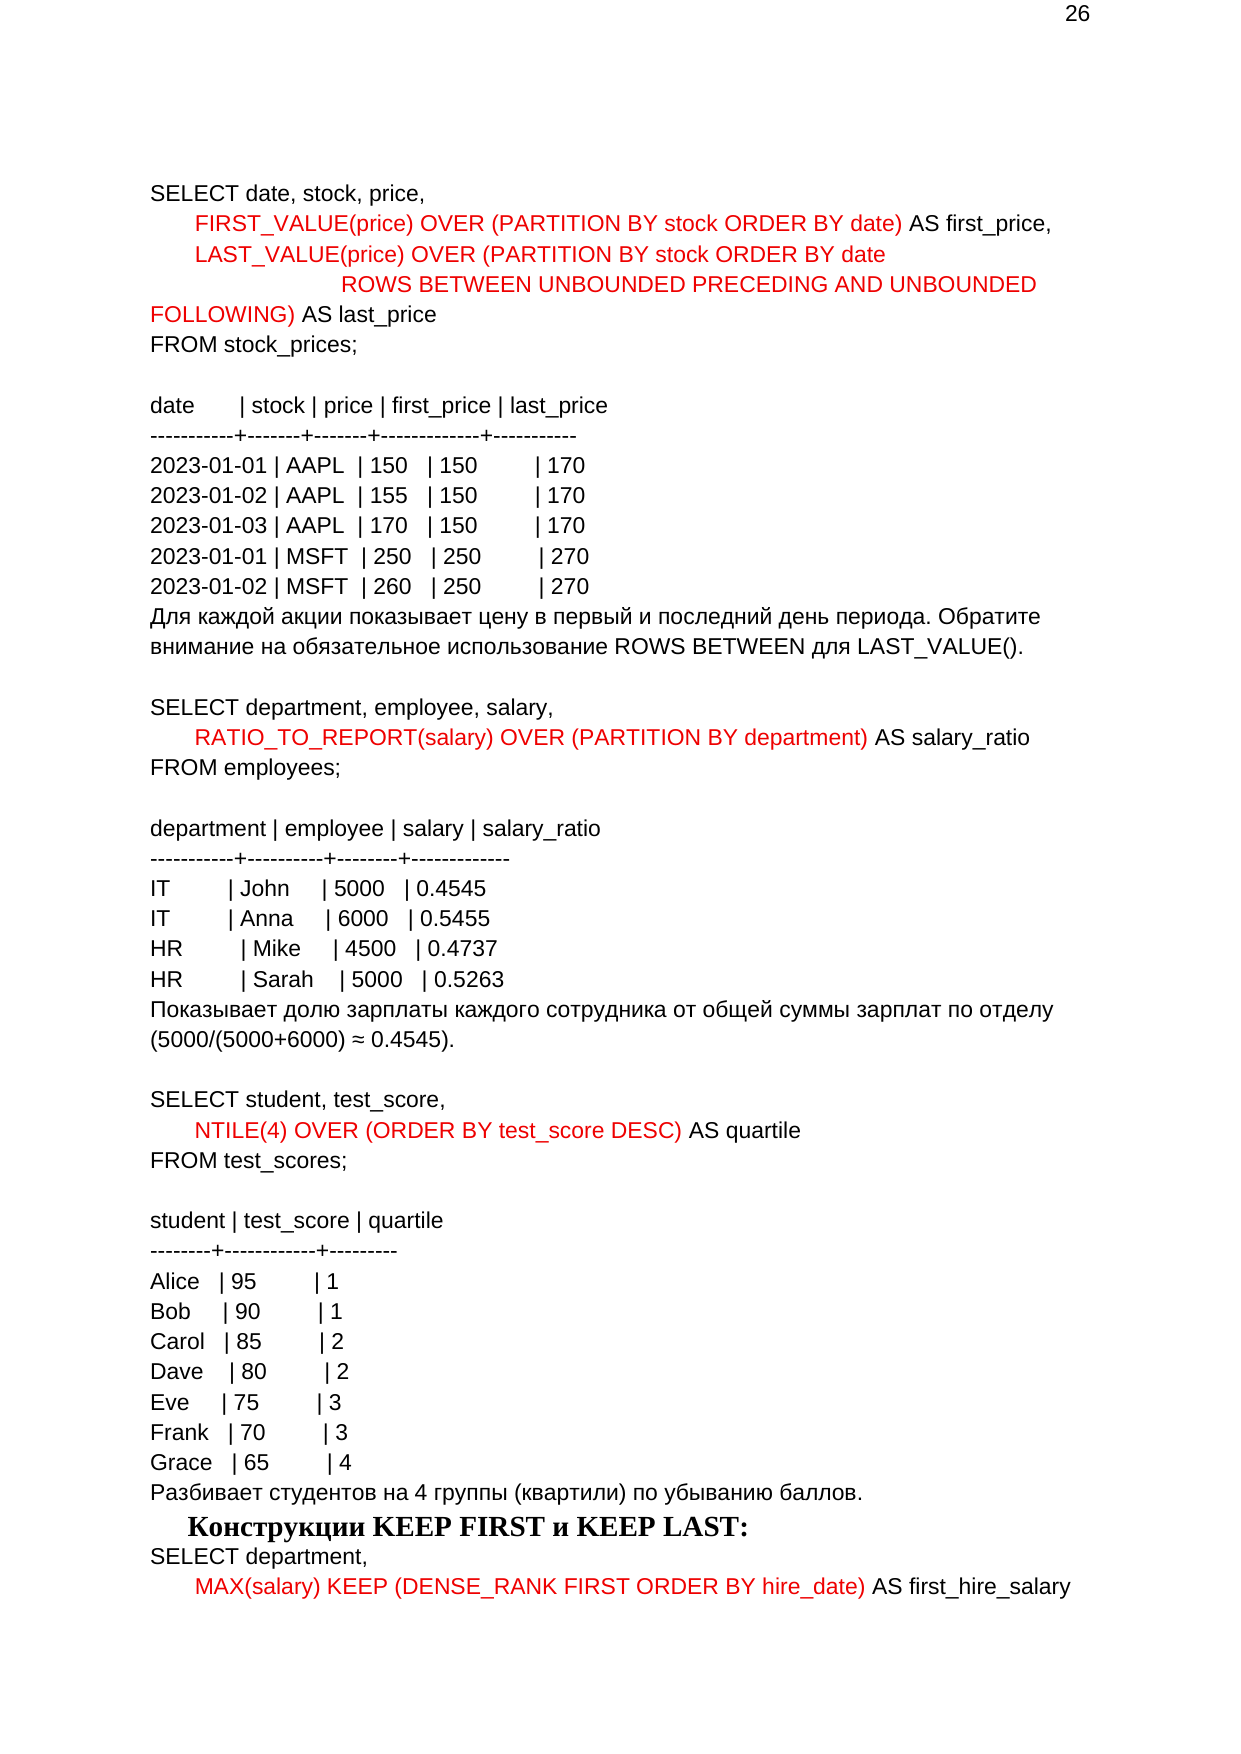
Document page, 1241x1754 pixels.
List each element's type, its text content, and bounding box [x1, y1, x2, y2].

text FROM employees; [150, 754, 1090, 781]
text Alice | 95 | 1 [150, 1268, 1090, 1294]
text Разбивает студентов на 4 группы (квартили) по убыванию баллов. [150, 1479, 1090, 1506]
subtitle Конструкции KEEP FIRST и KEEP LAST: [187, 1509, 1090, 1543]
text 2023-01-02 | AAPL | 155 | 150 | 170 [150, 482, 1090, 509]
text -----------+----------+--------+------------- [150, 845, 1090, 871]
text HR | Sarah | 5000 | 0.5263 [150, 966, 1090, 992]
text -----------+-------+-------+-------------+----------- [150, 422, 1090, 448]
text date | stock | price | first_price | last_price [150, 392, 1090, 418]
text SELECT department, employee, salary, [150, 694, 1090, 720]
text Для каждой акции показывает цену в первый и последний день периода. Обратите внимание на обязательное использование ROWS BETWEEN для LAST_VALUE(). [150, 603, 1090, 660]
text SELECT department, [150, 1543, 1090, 1569]
text Eve | 75 | 3 [150, 1388, 1090, 1415]
text ROWS BETWEEN UNBOUNDED PRECEDING AND UNBOUNDED FOLLOWING) AS last_price [150, 271, 1090, 327]
text LAST_VALUE(price) OVER (PARTITION BY stock ORDER BY date [150, 241, 1090, 267]
text department | employee | salary | salary_ratio [150, 814, 1090, 841]
text 2023-01-02 | MSFT | 260 | 250 | 270 [150, 573, 1090, 599]
text IT | John | 5000 | 0.4545 [150, 875, 1090, 901]
text Grace | 65 | 4 [150, 1449, 1090, 1475]
text 2023-01-01 | MSFT | 250 | 250 | 270 [150, 543, 1090, 569]
text FIRST_VALUE(price) OVER (PARTITION BY stock ORDER BY date) AS first_price, [150, 210, 1090, 237]
text Carol | 85 | 2 [150, 1328, 1090, 1354]
text Dave | 80 | 2 [150, 1358, 1090, 1385]
text RATIO_TO_REPORT(salary) OVER (PARTITION BY department) AS salary_ratio [150, 724, 1090, 750]
text FROM stock_prices; [150, 331, 1090, 358]
text 2023-01-01 | AAPL | 150 | 150 | 170 [150, 452, 1090, 478]
text --------+------------+--------- [150, 1237, 1090, 1264]
text HR | Mike | 4500 | 0.4737 [150, 935, 1090, 962]
text MAX(salary) KEEP (DENSE_RANK FIRST ORDER BY hire_date) AS first_hire_salary [150, 1573, 1090, 1599]
text Bob | 90 | 1 [150, 1298, 1090, 1324]
text 2023-01-03 | AAPL | 170 | 150 | 170 [150, 512, 1090, 539]
text SELECT date, stock, price, [150, 180, 1090, 207]
text student | test_score | quartile [150, 1207, 1090, 1234]
text Frank | 70 | 3 [150, 1419, 1090, 1445]
text FROM test_scores; [150, 1147, 1090, 1173]
text NTILE(4) OVER (ORDER BY test_score DESC) AS quartile [150, 1117, 1090, 1143]
text Показывает долю зарплаты каждого сотрудника от общей суммы зарплат по отделу (5000/(5000+6000) ≈ 0.4545). [150, 996, 1090, 1052]
text SELECT student, test_score, [150, 1086, 1090, 1113]
text IT | Anna | 6000 | 0.5455 [150, 905, 1090, 932]
